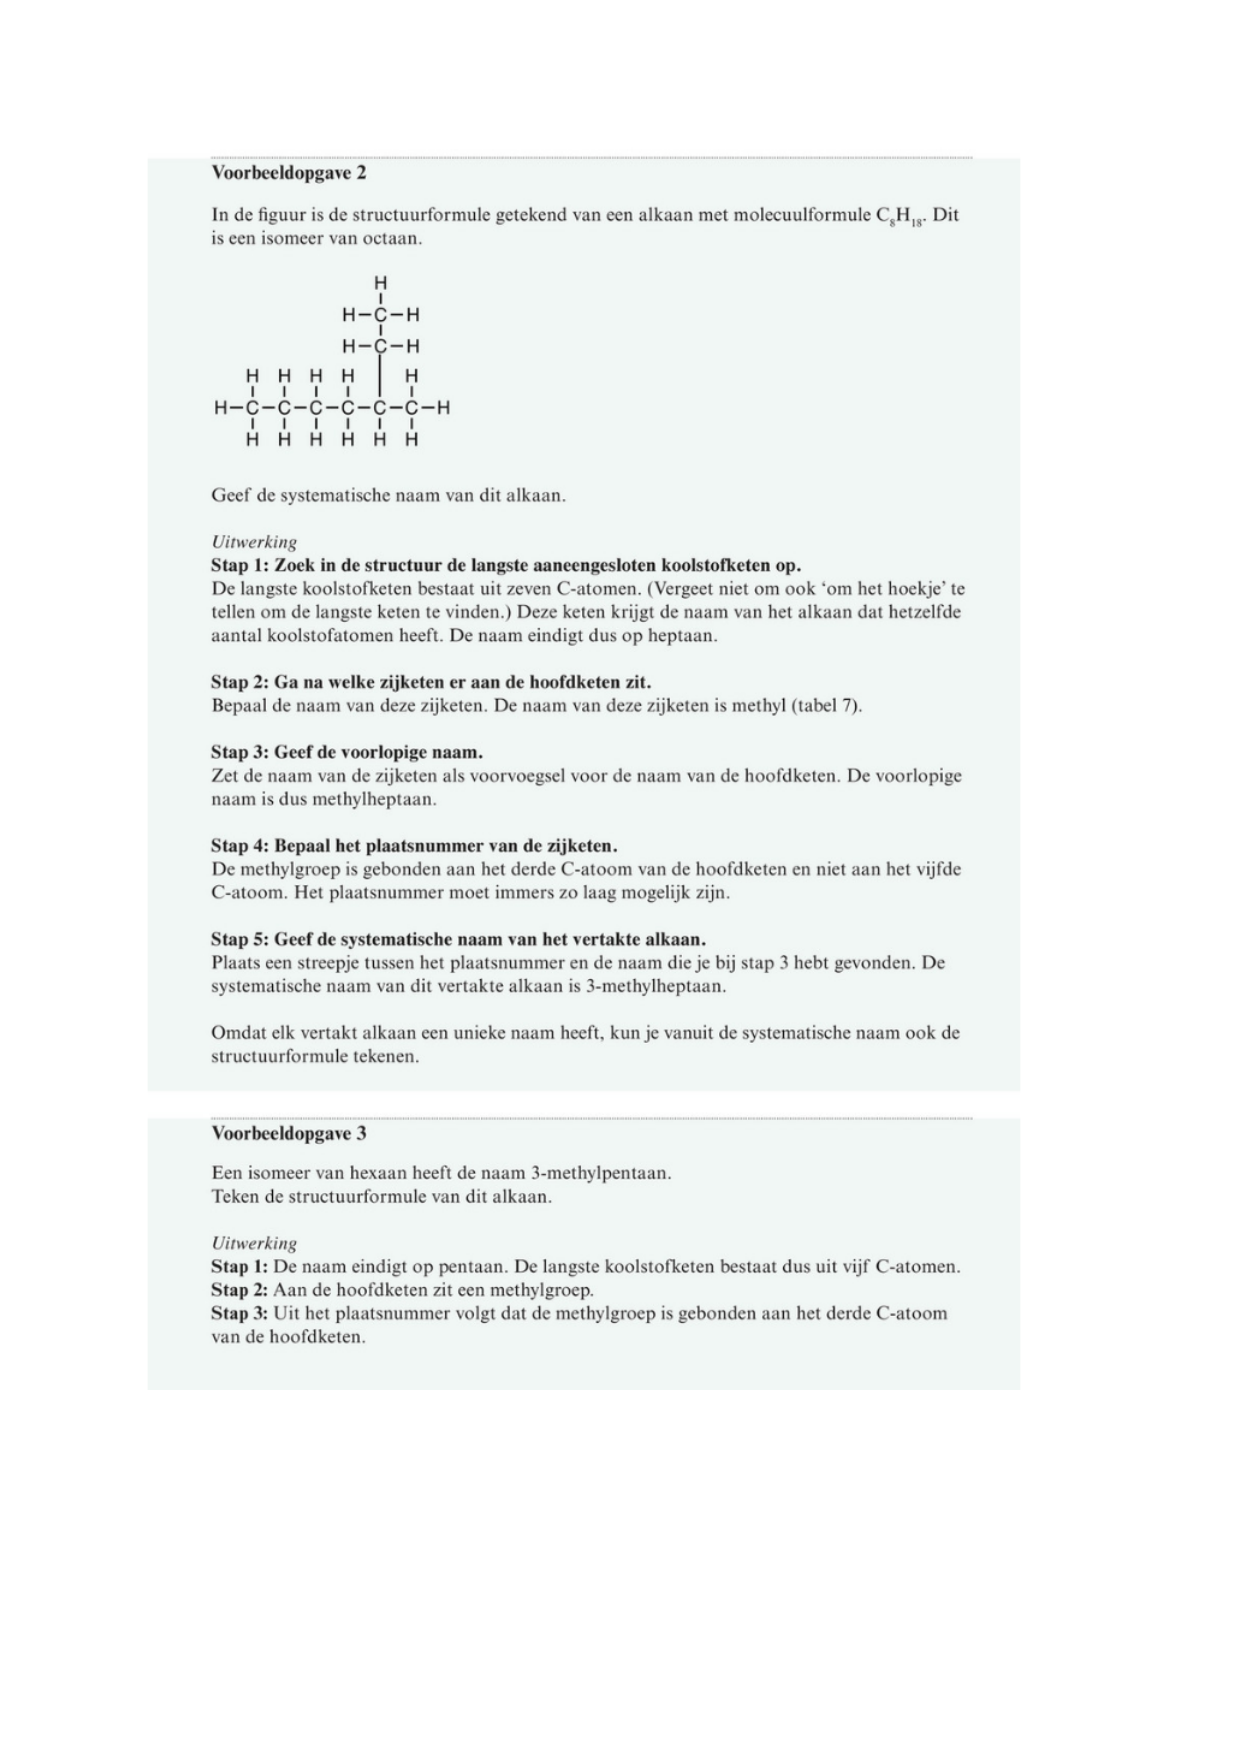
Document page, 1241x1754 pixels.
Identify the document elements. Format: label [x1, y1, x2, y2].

picture [147, 147, 1021, 1390]
